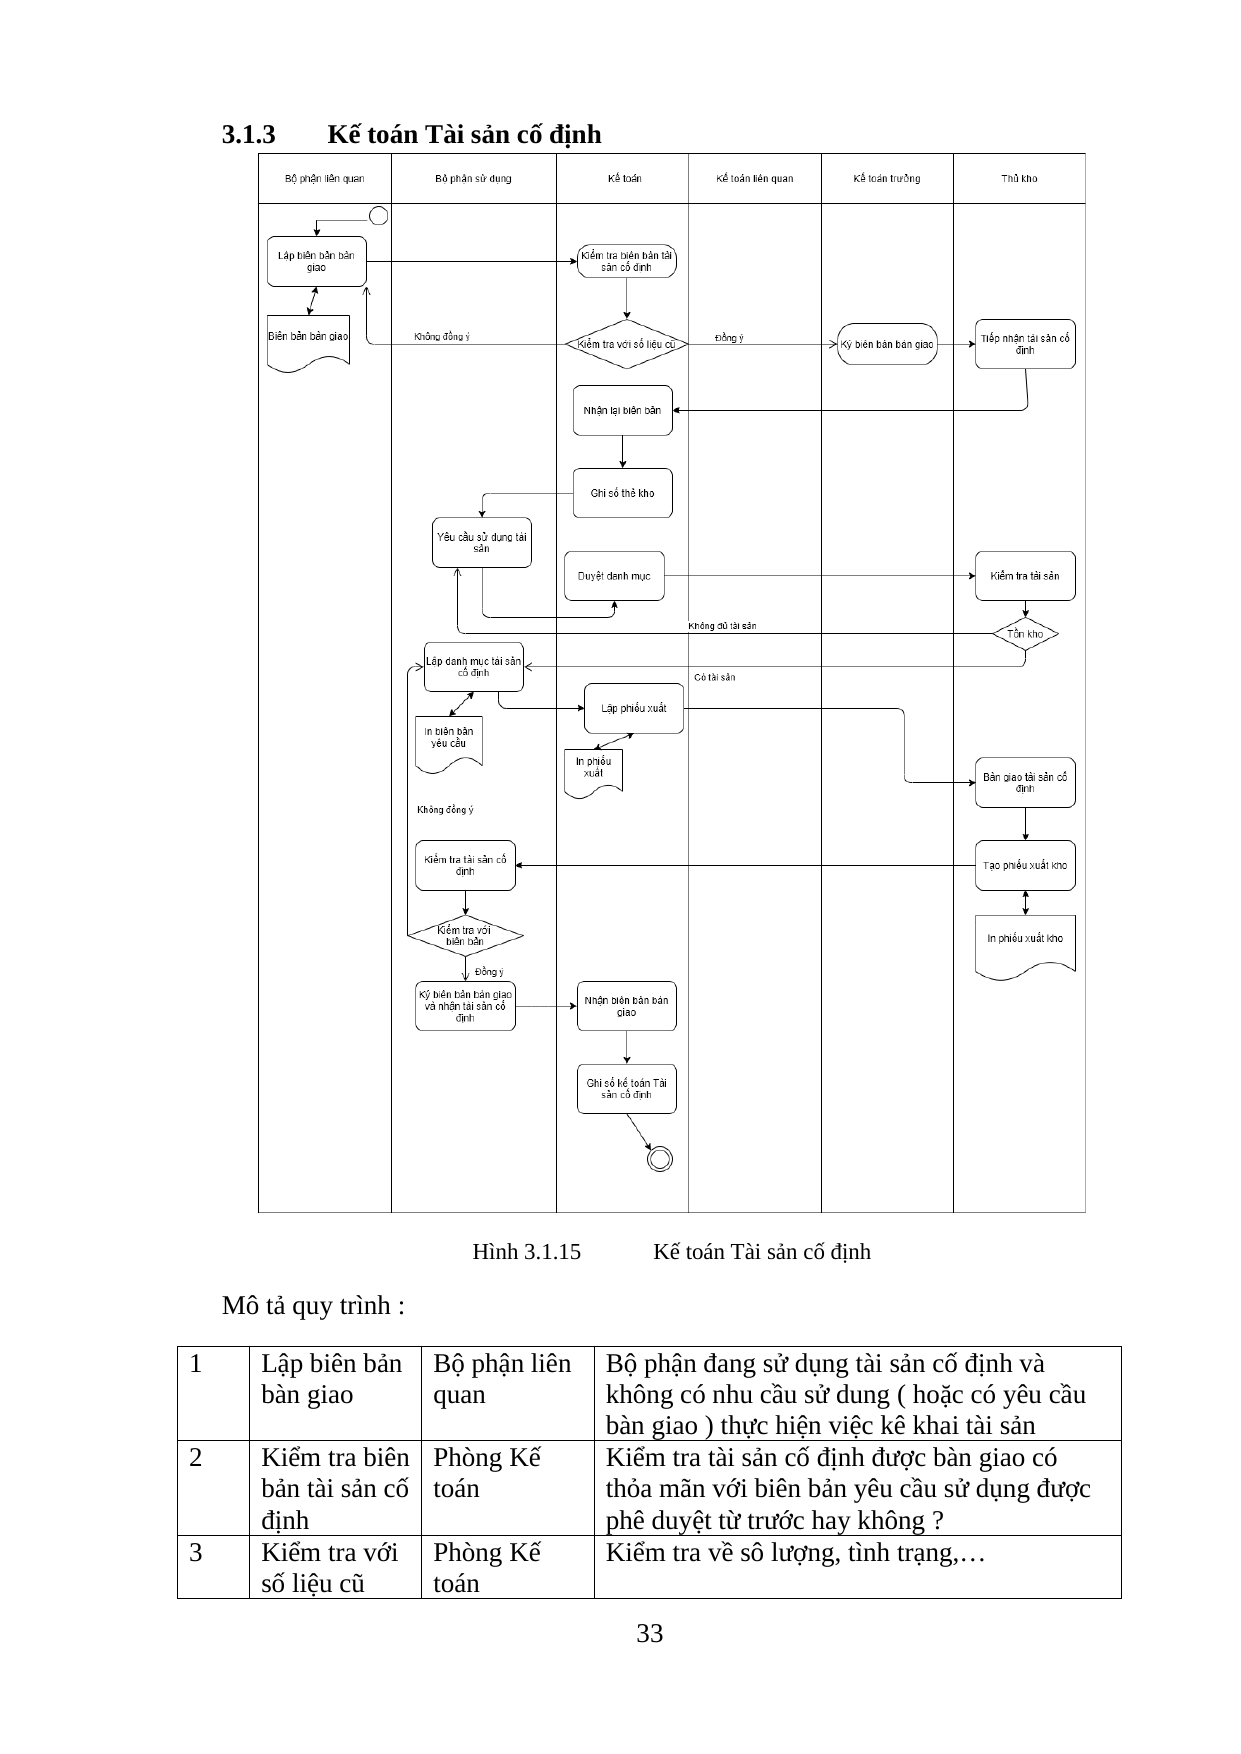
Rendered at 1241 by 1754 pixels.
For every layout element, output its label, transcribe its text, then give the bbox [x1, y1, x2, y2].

table_cell Phòng Kế toán [422, 1536, 594, 1598]
table_cell Kiểm tra với số liệu cũ [250, 1536, 421, 1598]
table_header 1 [178, 1347, 249, 1440]
picture [258, 153, 1086, 1213]
table_cell 3 [178, 1536, 249, 1598]
table_cell Phòng Kế toán [422, 1441, 594, 1535]
table_header Bộ phận đang sử dụng tài sản cố định và không có nhu cầu sử dung ( hoặc có yêu cầu bàn giao ) thực hiện việc kê khai tài sản [595, 1347, 1121, 1440]
table_header Lập biên bản bàn giao [250, 1347, 421, 1440]
text Mô tả quy trình : [177, 1289, 1122, 1321]
table_cell Kiểm tra về sô lượng, tình trạng,… [595, 1536, 1121, 1598]
table_cell 2 [178, 1441, 249, 1535]
table_cell Kiểm tra biên bản tài sản cố định [250, 1441, 421, 1535]
table_cell Kiểm tra tài sản cố định được bàn giao có thỏa mãn với biên bản yêu cầu sử dụng được phê duyệt từ trước hay không ? [595, 1441, 1121, 1535]
table_header Bộ phận liên quan [422, 1347, 594, 1440]
subtitle Kế toán Tài sản cố định [177, 118, 1122, 149]
list Kế toán Tài sản cố định [177, 1238, 1122, 1265]
